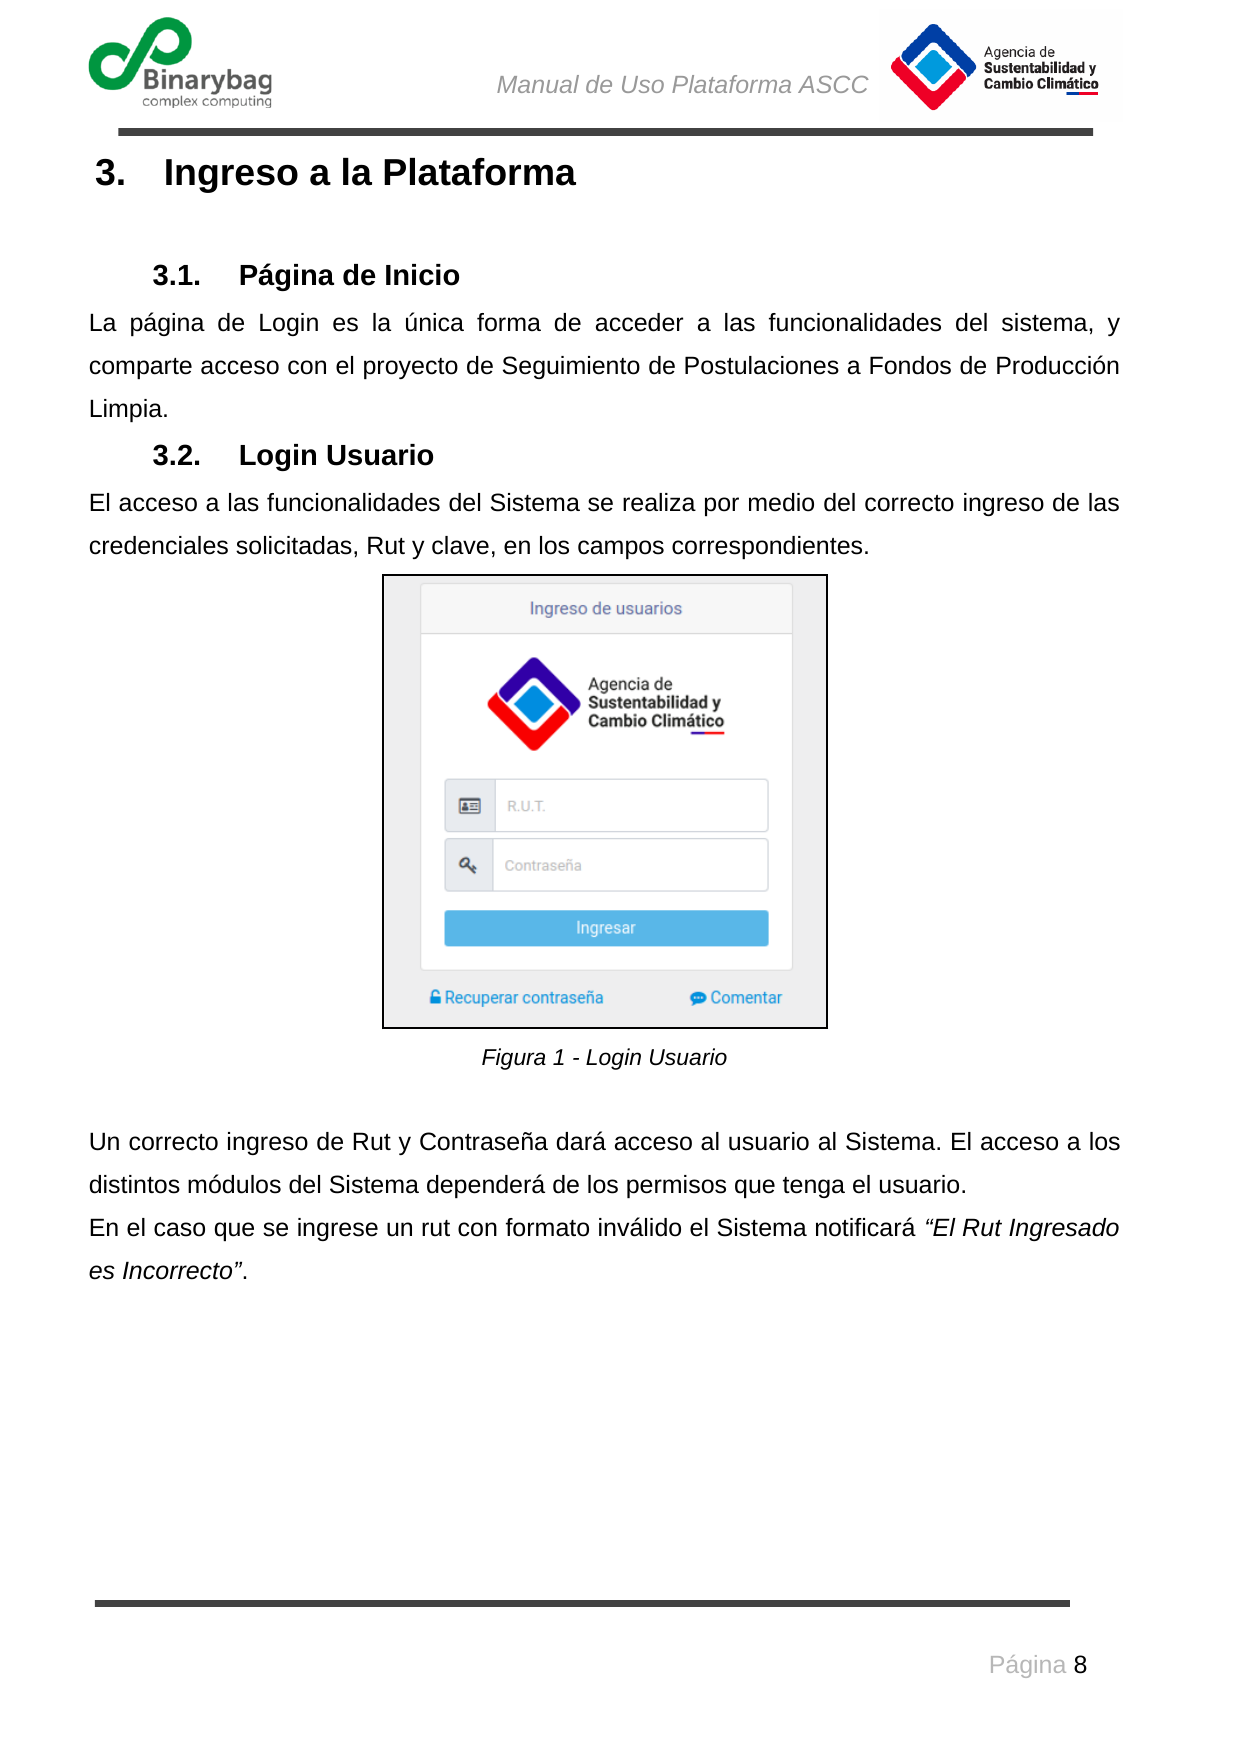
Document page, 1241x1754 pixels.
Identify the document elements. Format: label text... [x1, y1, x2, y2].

picture [878, 9, 1123, 122]
picture [94, 1600, 1070, 1607]
picture [118, 128, 1094, 136]
text Figura 1 - Login Usuario [88, 1044, 1122, 1070]
text Un correcto ingreso de Rut y Contraseña dará acceso al usuario al Sistema. El acceso a los distintos módulos del Sistema dependerá de los permisos que tenga el usuario. [88, 1127, 1122, 1198]
picture [384, 576, 826, 1027]
text En el caso que se ingrese un rut con formato inválido el Sistema notificará “El Rut Ingresado es Incorrecto”. [88, 1213, 1122, 1285]
subtitle Página de Inicio [201, 258, 1122, 291]
picture [88, 17, 272, 108]
subtitle Ingreso a la Plataforma [126, 150, 1122, 193]
text El acceso a las funcionalidades del Sistema se realiza por medio del correcto ingreso de las credenciales solicitadas, Rut y clave, en los campos correspondientes. [88, 488, 1122, 560]
subtitle Login Usuario [201, 437, 1122, 471]
text La página de Login es la única forma de acceder a las funcionalidades del sistema, y comparte acceso con el proyecto de Seguimiento de Postulaciones a Fondos de Producción Limpia. [88, 308, 1122, 423]
